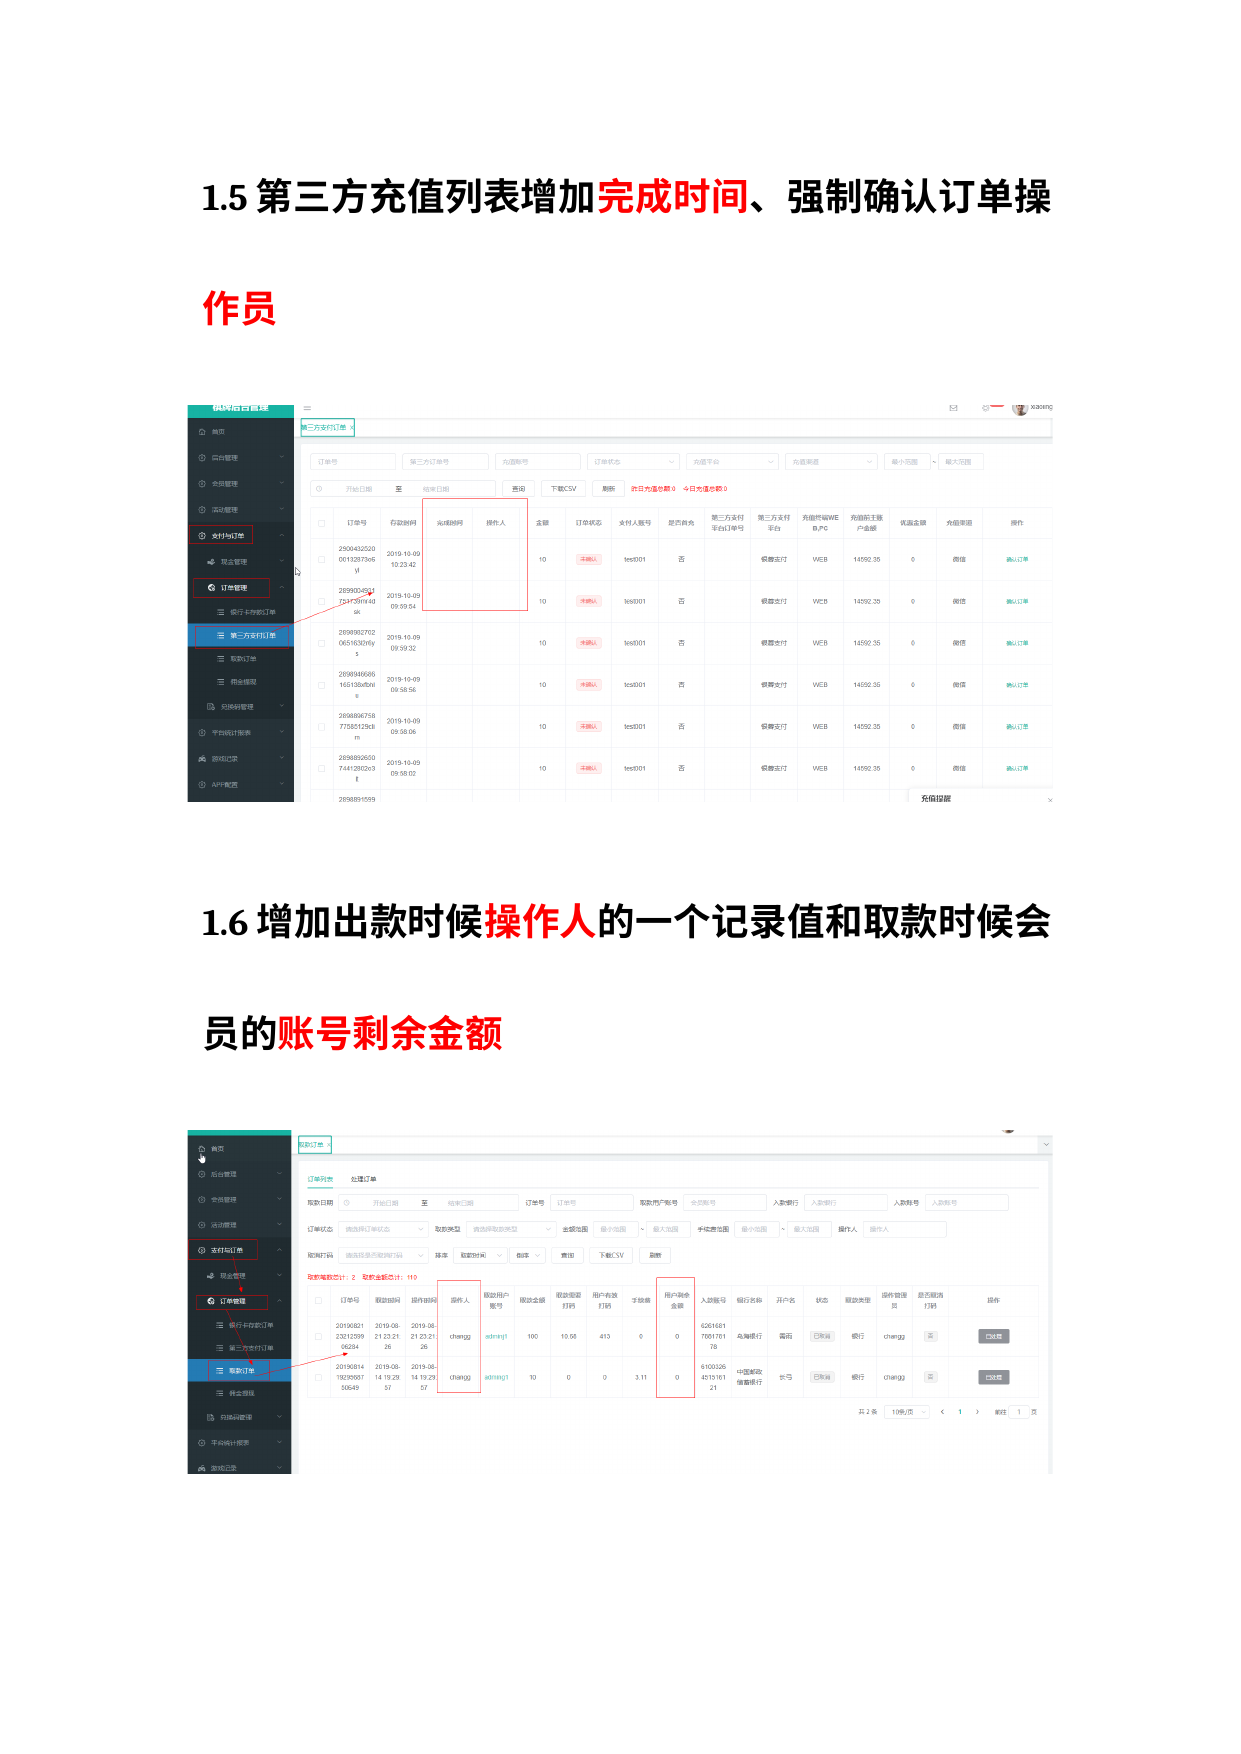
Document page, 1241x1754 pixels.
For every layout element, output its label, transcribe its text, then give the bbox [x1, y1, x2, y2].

subtitle 1.6增加出款时候操作人的一个记录值和取款时候会员的账号剩余金额 [202, 887, 1053, 1064]
picture [187, 1130, 1053, 1474]
picture [187, 405, 1053, 802]
subtitle 1.5第三方充值列表增加完成时间、强制确认订单操作员 [202, 162, 1053, 339]
